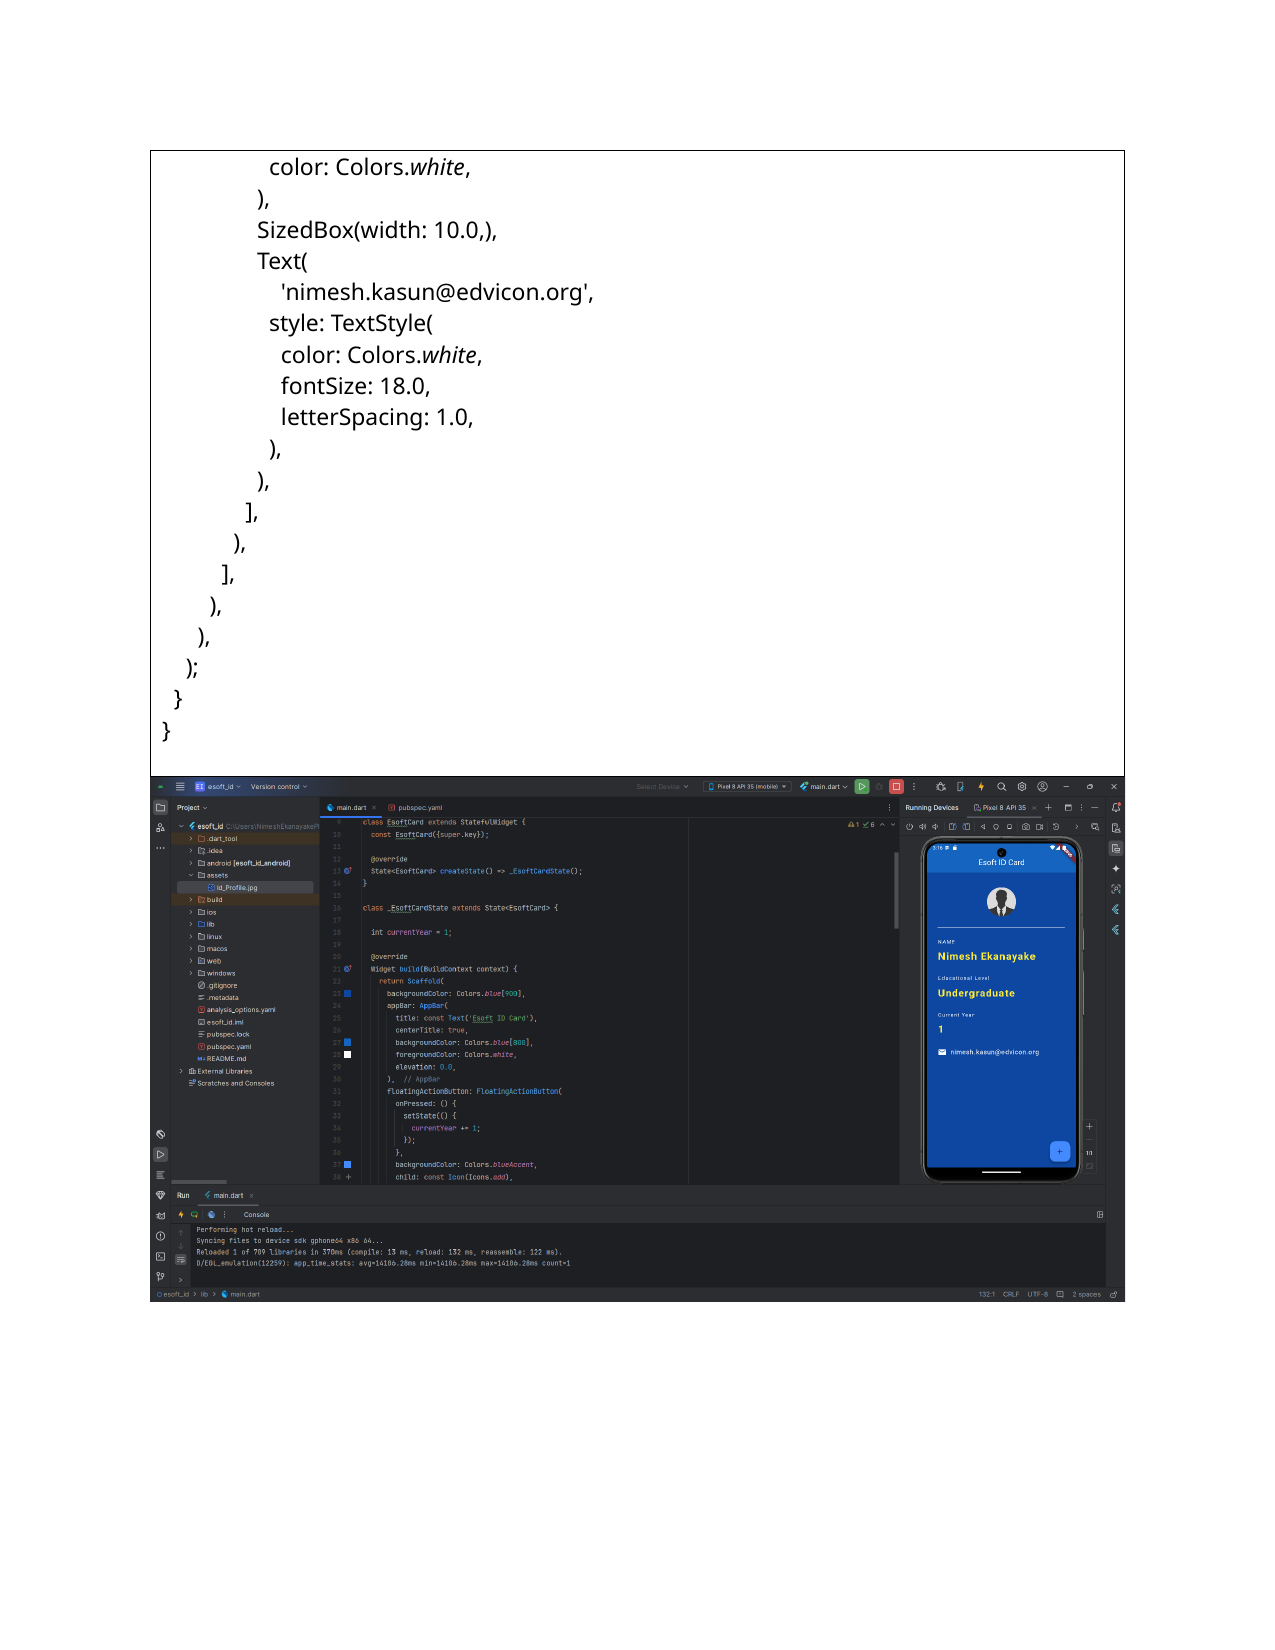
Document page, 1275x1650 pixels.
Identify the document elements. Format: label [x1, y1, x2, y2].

table_cell [151, 151, 1124, 776]
picture [150, 777, 1125, 1302]
